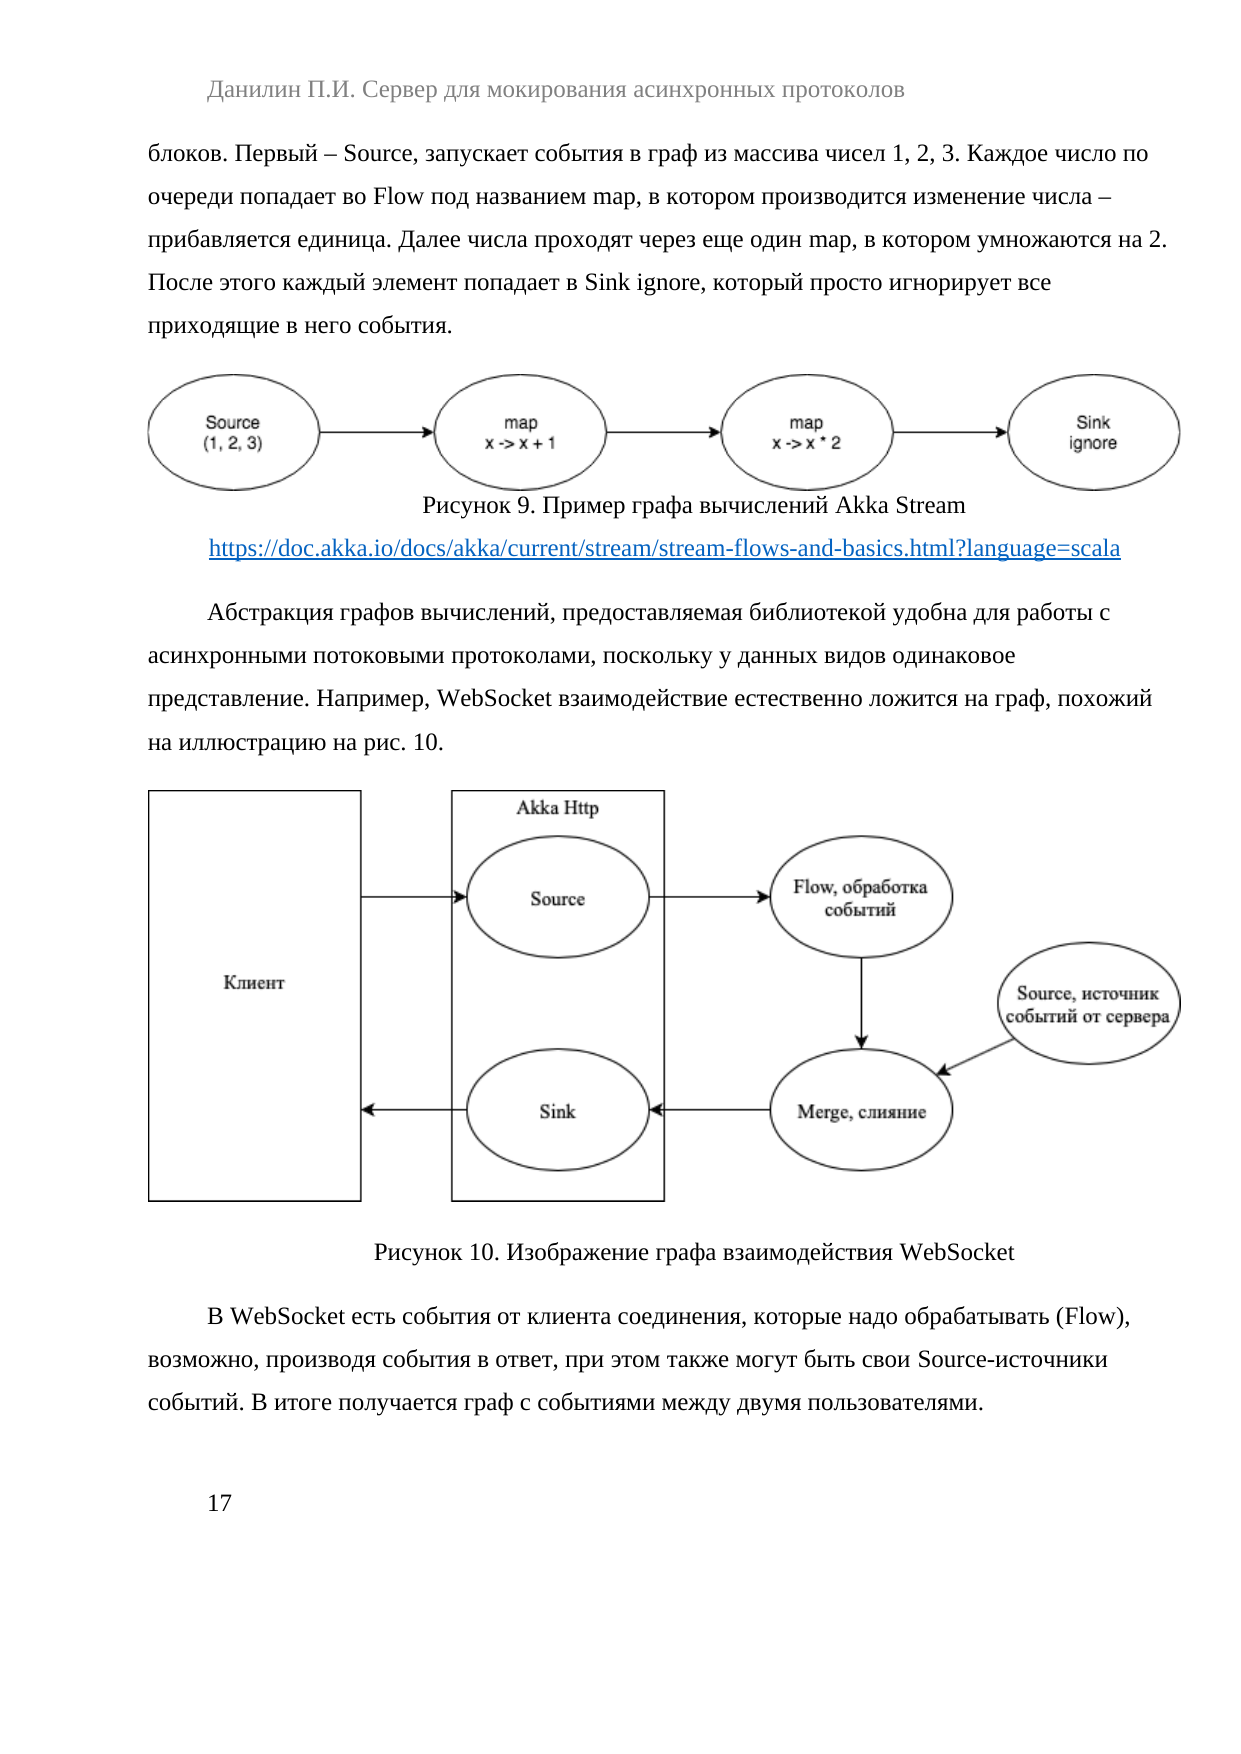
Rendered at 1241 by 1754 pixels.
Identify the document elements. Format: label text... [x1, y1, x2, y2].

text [148, 138, 1181, 339]
text Рисунок 9. Пример графа вычислений Akka Stream https://doc.akka.io/docs/akka/current/stream/stream-flows-and-basics.html?language=scala [148, 491, 1181, 562]
picture [147, 374, 1181, 491]
text Рисунок 10. Изображение графа взаимодействия WebSocket [148, 1237, 1181, 1266]
picture [148, 790, 1181, 1202]
text В WebSocket есть события от клиента соединения, которые надо обрабатывать (Flow), возможно, производя события в ответ, при этом также могут быть свои Source-источники событий. В итоге получается граф с событиями между двумя пользователями. [148, 1301, 1181, 1416]
text Абстракция графов вычислений, предоставляемая библиотекой удобна для работы с асинхронными потоковыми протоколами, поскольку у данных видов одинаковое представление. Например, WebSocket взаимодействие естественно ложится на граф, похожий на иллюстрацию на рис. 10. [148, 597, 1181, 755]
